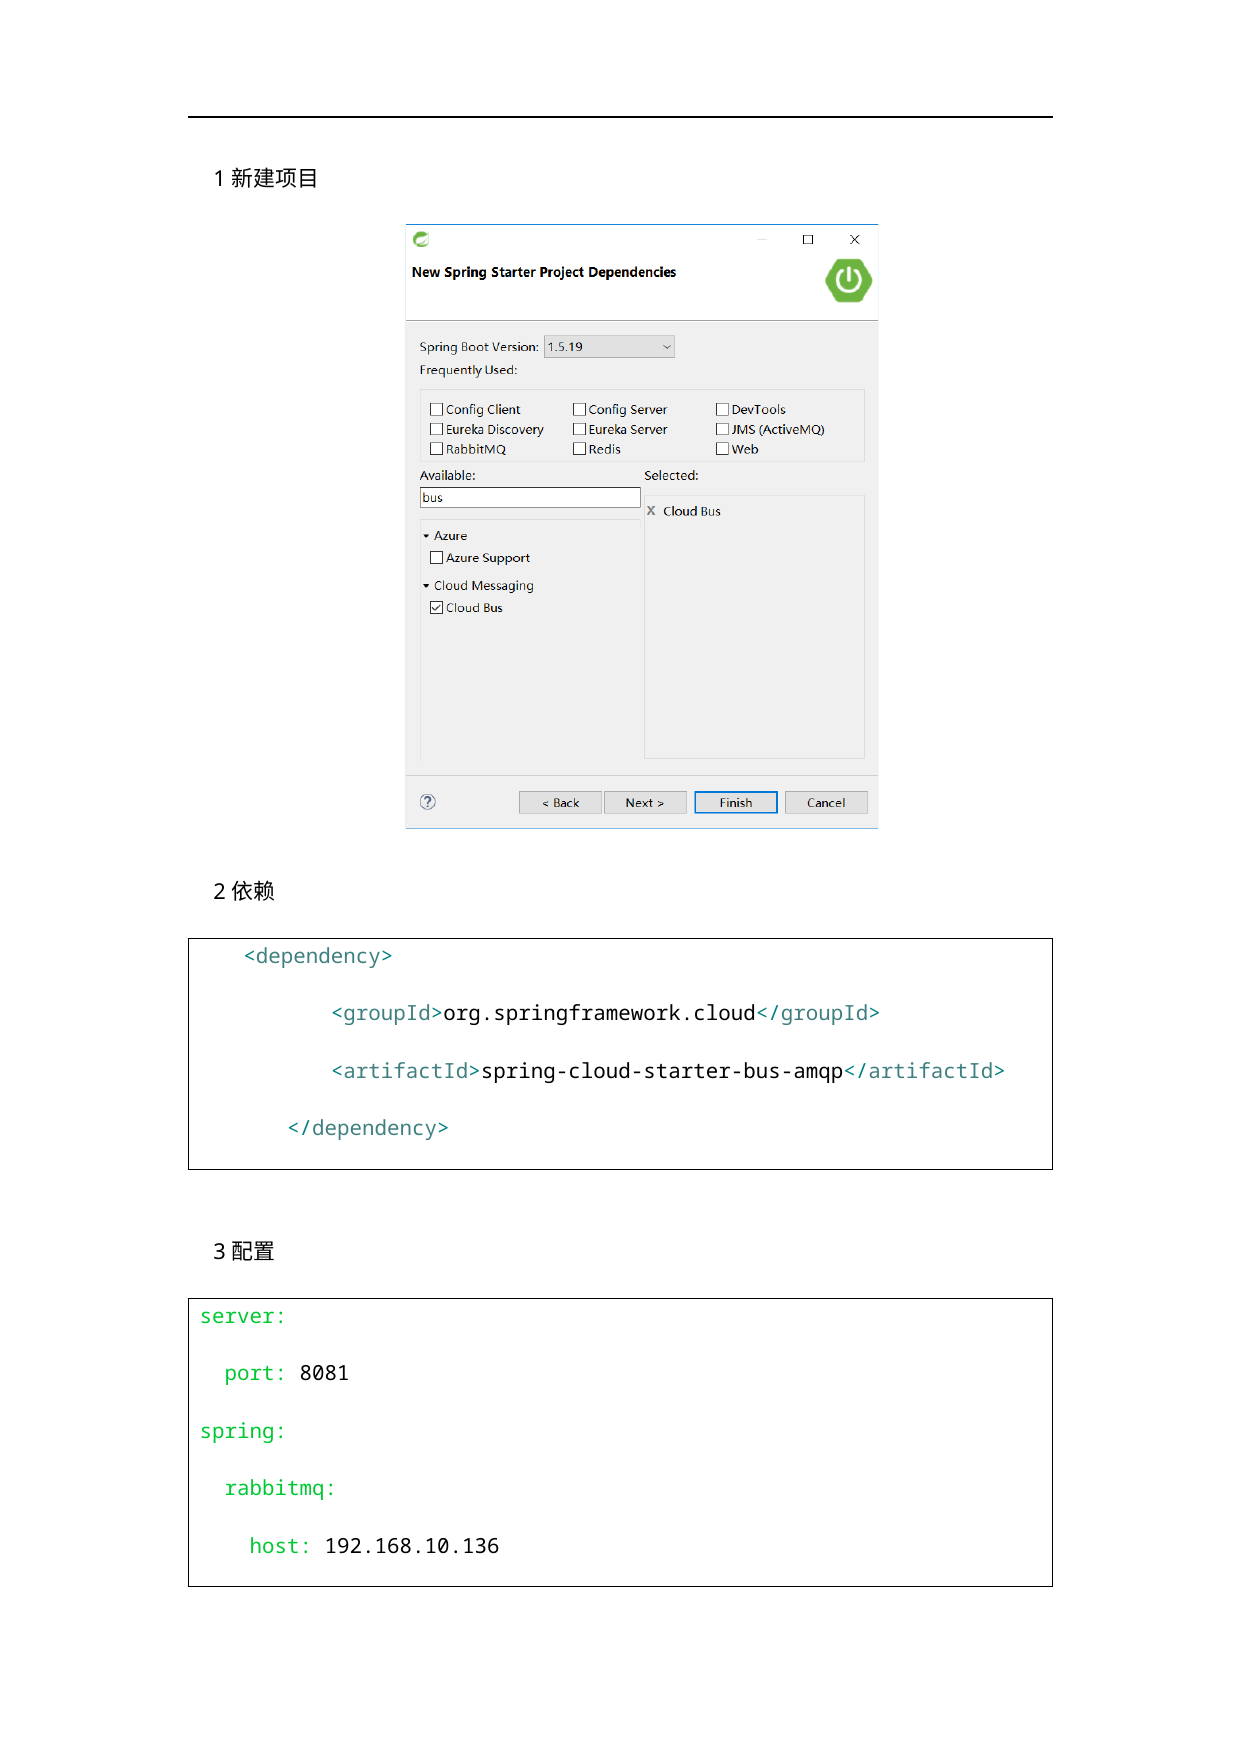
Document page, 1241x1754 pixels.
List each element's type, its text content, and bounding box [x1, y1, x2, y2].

picture [405, 224, 879, 829]
subtitle 配置 [187, 1234, 1053, 1266]
subtitle 依赖 [187, 874, 1053, 906]
subtitle 新建项目 [187, 161, 1053, 193]
table_header <dependency> <groupId>org.springframework.cloud</groupId> <artifactId>spring-cloud-starter-bus-amqp</artifactId> </dependency> [189, 939, 1052, 1169]
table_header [189, 1299, 1052, 1586]
